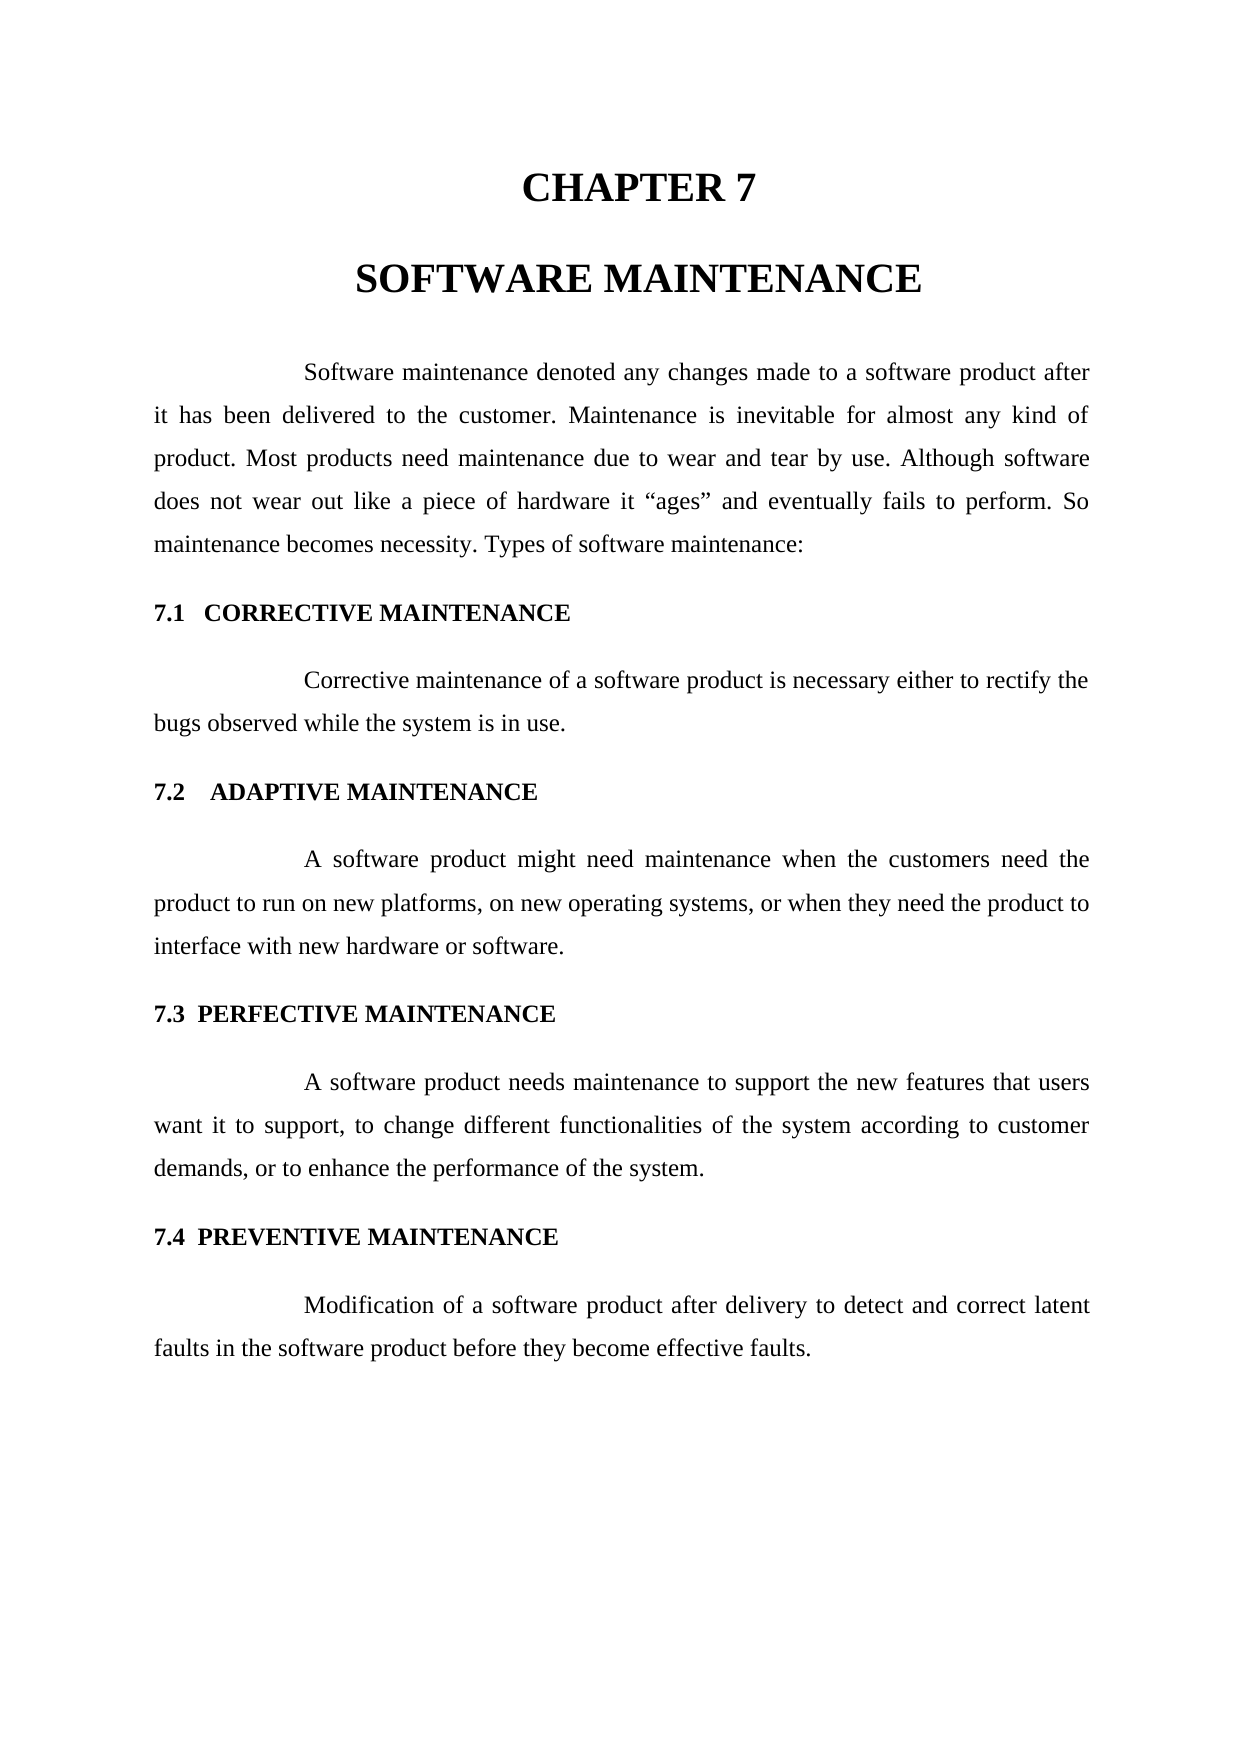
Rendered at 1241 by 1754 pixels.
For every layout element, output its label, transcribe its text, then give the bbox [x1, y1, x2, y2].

text Modification of a software product after delivery to detect and correct latent faults in the software product before they become effective faults. [154, 1290, 1090, 1362]
subtitle SOFTWARE MAINTENANCE [37, 254, 1240, 302]
subtitle PREVENTIVE MAINTENANCE [154, 1222, 1240, 1251]
text Corrective maintenance of a software product is necessary either to rectify the bugs observed while the system is in use. [154, 665, 1090, 737]
subtitle CHAPTER 7 [37, 163, 1240, 211]
subtitle PERFECTIVE MAINTENANCE [154, 999, 1240, 1028]
subtitle CORRECTIVE MAINTENANCE [154, 598, 1240, 626]
text A software product might need maintenance when the customers need the product to run on new platforms, on new operating systems, or when they need the product to interface with new hardware or software. [154, 844, 1090, 959]
subtitle ADAPTIVE MAINTENANCE [154, 777, 1240, 806]
text Software maintenance denoted any changes made to a software product after it has been delivered to the customer. Maintenance is inevitable for almost any kind of product. Most products need maintenance due to wear and tear by use. Although software does not wear out like a piece of hardware it “ages” and eventually fails to perform. So maintenance becomes necessity. Types of software maintenance: [154, 357, 1091, 558]
text A software product needs maintenance to support the new features that users want it to support, to change different functionalities of the system according to customer demands, or to enhance the performance of the system. [154, 1067, 1090, 1182]
